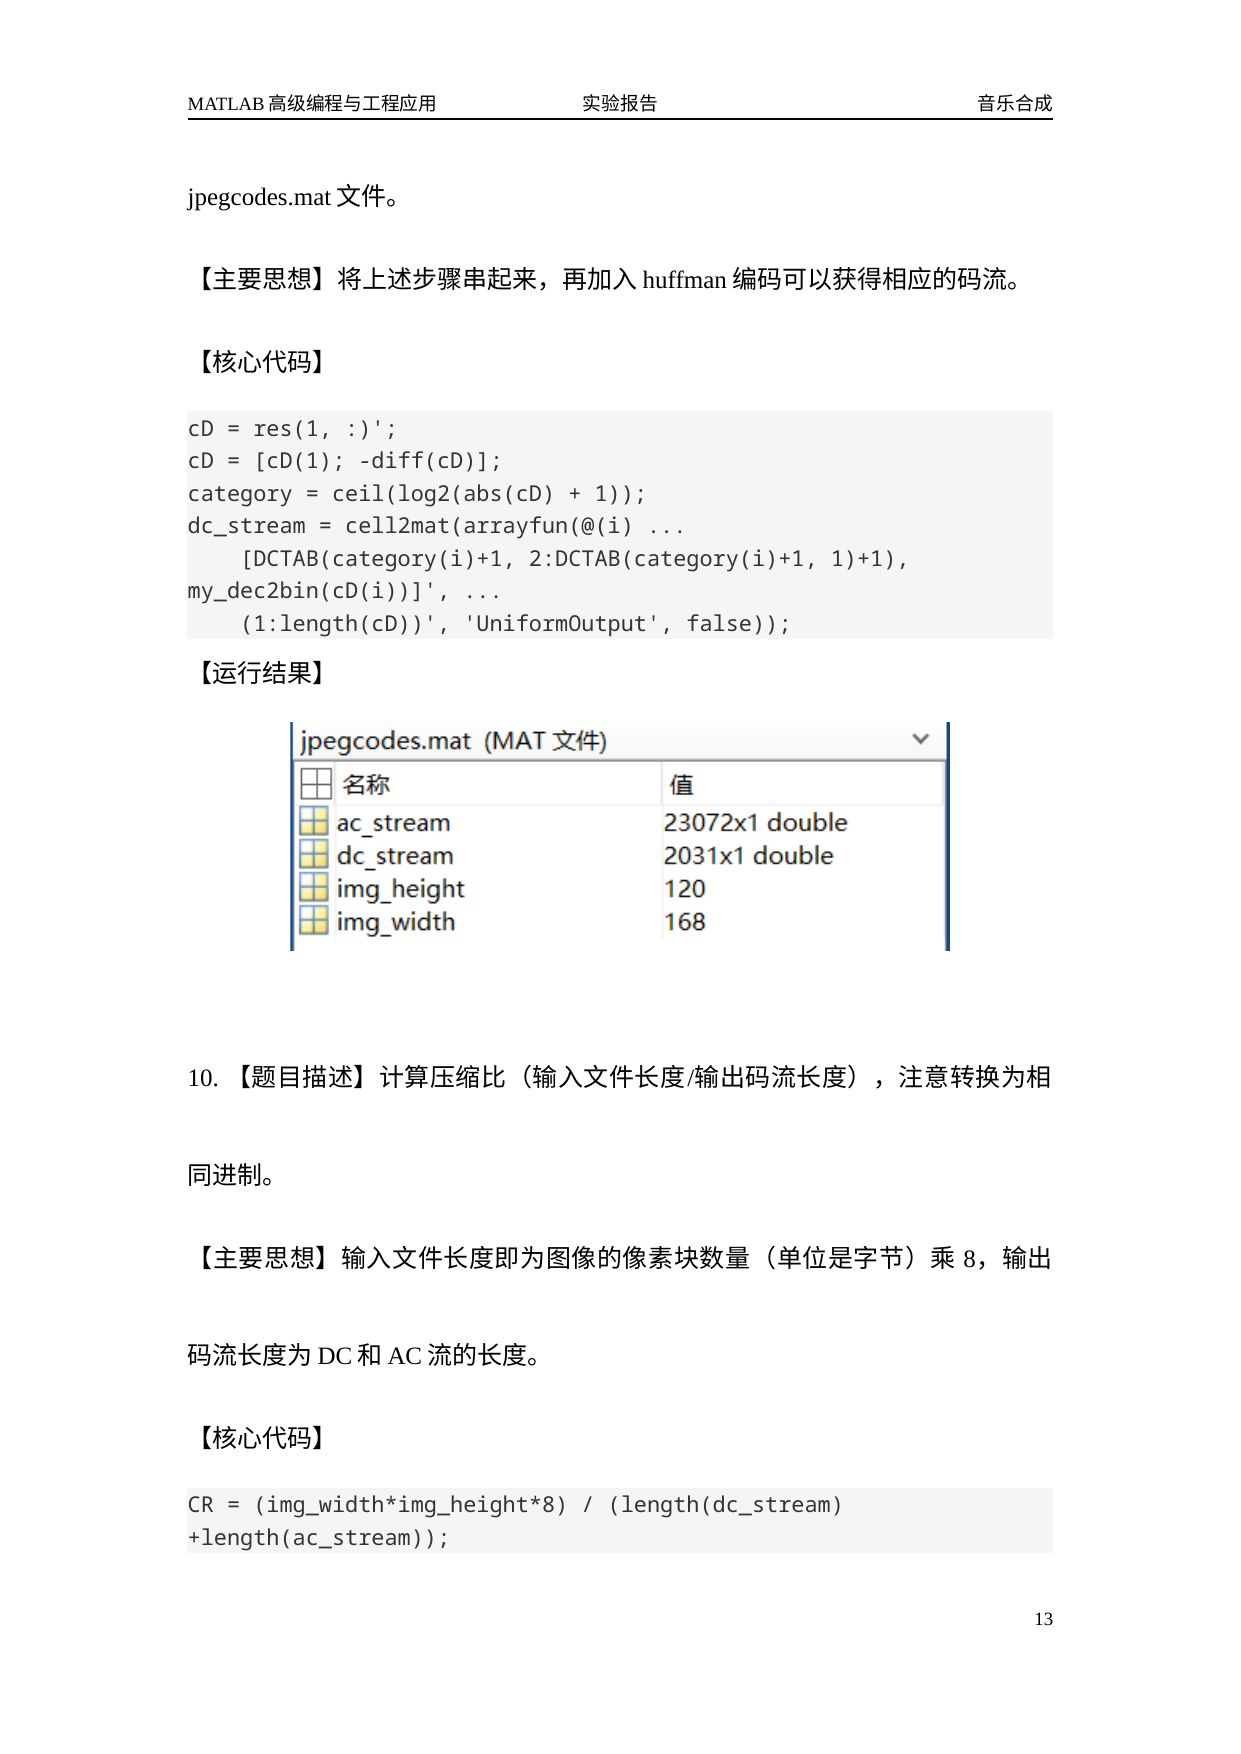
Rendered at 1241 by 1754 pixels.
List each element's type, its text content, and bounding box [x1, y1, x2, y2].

text 【主要思想】输入文件长度即为图像的像素块数量（单位是字节）乘8，输出码流长度为DC和AC流的长度。 [187, 1224, 1053, 1386]
text 【核心代码】 [187, 1404, 1053, 1469]
text 【运行结果】 [187, 639, 1053, 704]
text CR = (img_width*img_height*8) / (length(dc_stream)+length(ac_stream)); [187, 1488, 1053, 1553]
text (1:length(cD))', 'UniformOutput', false)); [187, 606, 1053, 639]
text [DCTAB(category(i)+1, 2:DCTAB(category(i)+1, 1)+1), my_dec2bin(cD(i))]', ... [187, 541, 1053, 606]
text 【核心代码】 [187, 328, 1053, 393]
text dc_stream = cell2mat(arrayfun(@(i) ... [187, 509, 1053, 541]
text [187, 162, 1053, 227]
text cD = [cD(1); -diff(cD)]; [187, 444, 1053, 476]
text category = ceil(log2(abs(cD) + 1)); [187, 476, 1053, 509]
text 【主要思想】将上述步骤串起来，再加入huffman编码可以获得相应的码流。 [187, 245, 1053, 310]
text cD = res(1, :)'; [187, 411, 1053, 444]
text 10. 【题目描述】计算压缩比（输入文件长度/输出码流长度），注意转换为相同进制。 [187, 1043, 1053, 1206]
picture [290, 722, 950, 951]
